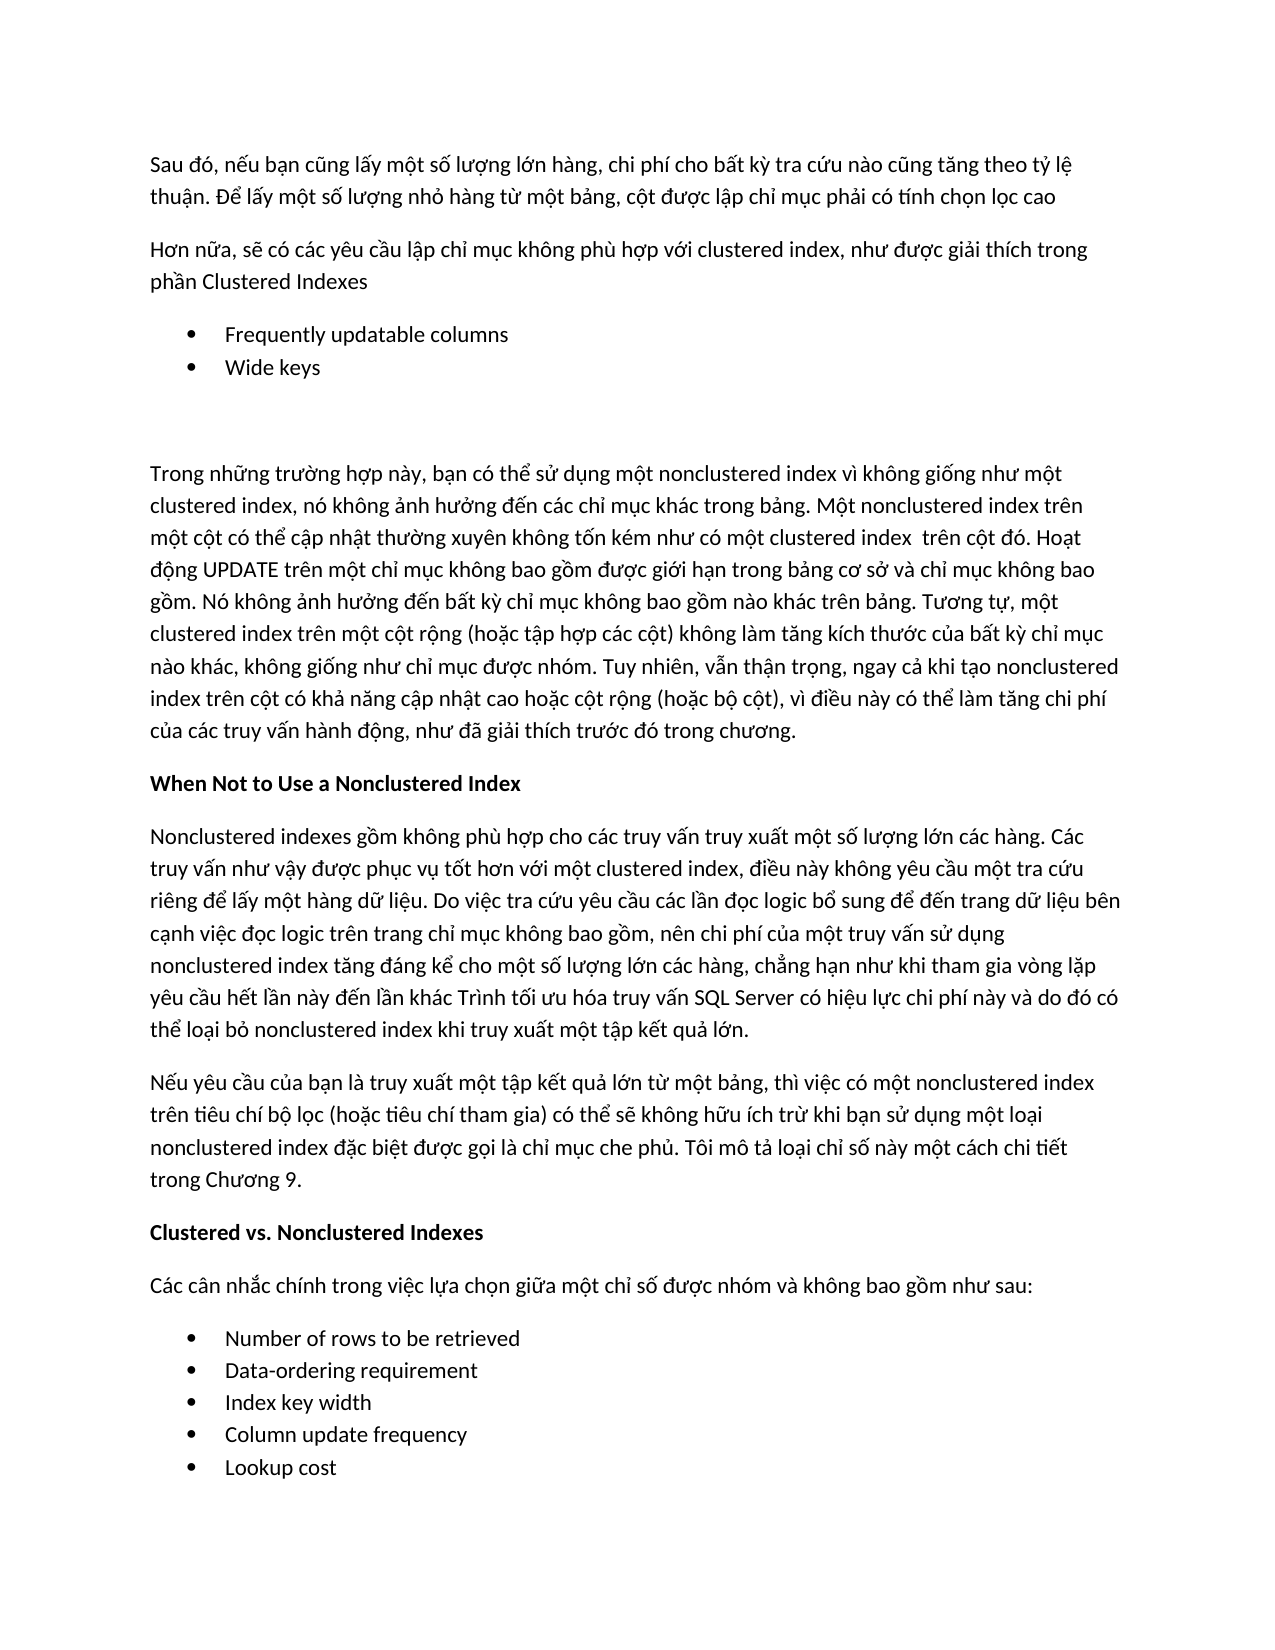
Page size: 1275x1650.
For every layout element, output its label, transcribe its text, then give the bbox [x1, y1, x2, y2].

text Trong những trường hợp này, bạn có thể sử dụng một nonclustered index vì không giống như một clustered index, nó không ảnh hưởng đến các chỉ mục khác trong bảng. Một nonclustered index trên một cột có thể cập nhật thường xuyên không tốn kém như có một clustered index trên cột đó. Hoạt động UPDATE trên một chỉ mục không bao gồm được giới hạn trong bảng cơ sở và chỉ mục không bao gồm. Nó không ảnh hưởng đến bất kỳ chỉ mục không bao gồm nào khác trên bảng. Tương tự, một clustered index trên một cột rộng (hoặc tập hợp các cột) không làm tăng kích thước của bất kỳ chỉ mục nào khác, không giống như chỉ mục được nhóm. Tuy nhiên, vẫn thận trọng, ngay cả khi tạo nonclustered index trên cột có khả năng cập nhật cao hoặc cột rộng (hoặc bộ cột), vì điều này có thể làm tăng chi phí của các truy vấn hành động, như đã giải thích trước đó trong chương. [150, 459, 1125, 744]
text Hơn nữa, sẽ có các yêu cầu lập chỉ mục không phù hợp với clustered index, như được giải thích trong phần Clustered Indexes [150, 235, 1125, 295]
list Data-ordering requirement [187, 1356, 1125, 1384]
text Các cân nhắc chính trong việc lựa chọn giữa một chỉ số được nhóm và không bao gồm như sau: [150, 1271, 1125, 1299]
list Index key width [187, 1388, 1125, 1416]
list Number of rows to be retrieved [187, 1324, 1125, 1352]
list Column update frequency [187, 1421, 1125, 1448]
text Nonclustered indexes gồm không phù hợp cho các truy vấn truy xuất một số lượng lớn các hàng. Các truy vấn như vậy được phục vụ tốt hơn với một clustered index, điều này không yêu cầu một tra cứu riêng để lấy một hàng dữ liệu. Do việc tra cứu yêu cầu các lần đọc logic bổ sung để đến trang dữ liệu bên cạnh việc đọc logic trên trang chỉ mục không bao gồm, nên chi phí của một truy vấn sử dụng nonclustered index tăng đáng kể cho một số lượng lớn các hàng, chẳng hạn như khi tham gia vòng lặp yêu cầu hết lần này đến lần khác Trình tối ưu hóa truy vấn SQL Server có hiệu lực chi phí này và do đó có thể loại bỏ nonclustered index khi truy xuất một tập kết quả lớn. [150, 822, 1125, 1043]
text Clustered vs. Nonclustered Indexes [150, 1218, 1125, 1246]
text Nếu yêu cầu của bạn là truy xuất một tập kết quả lớn từ một bảng, thì việc có một nonclustered index trên tiêu chí bộ lọc (hoặc tiêu chí tham gia) có thể sẽ không hữu ích trừ khi bạn sử dụng một loại nonclustered index đặc biệt được gọi là chỉ mục che phủ. Tôi mô tả loại chỉ số này một cách chi tiết trong Chương 9. [150, 1068, 1125, 1193]
list Wide keys [187, 353, 1125, 381]
text When Not to Use a Nonclustered Index [150, 769, 1125, 797]
list Lookup cost [187, 1453, 1125, 1481]
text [150, 150, 1125, 210]
list Frequently updatable columns [187, 320, 1125, 348]
